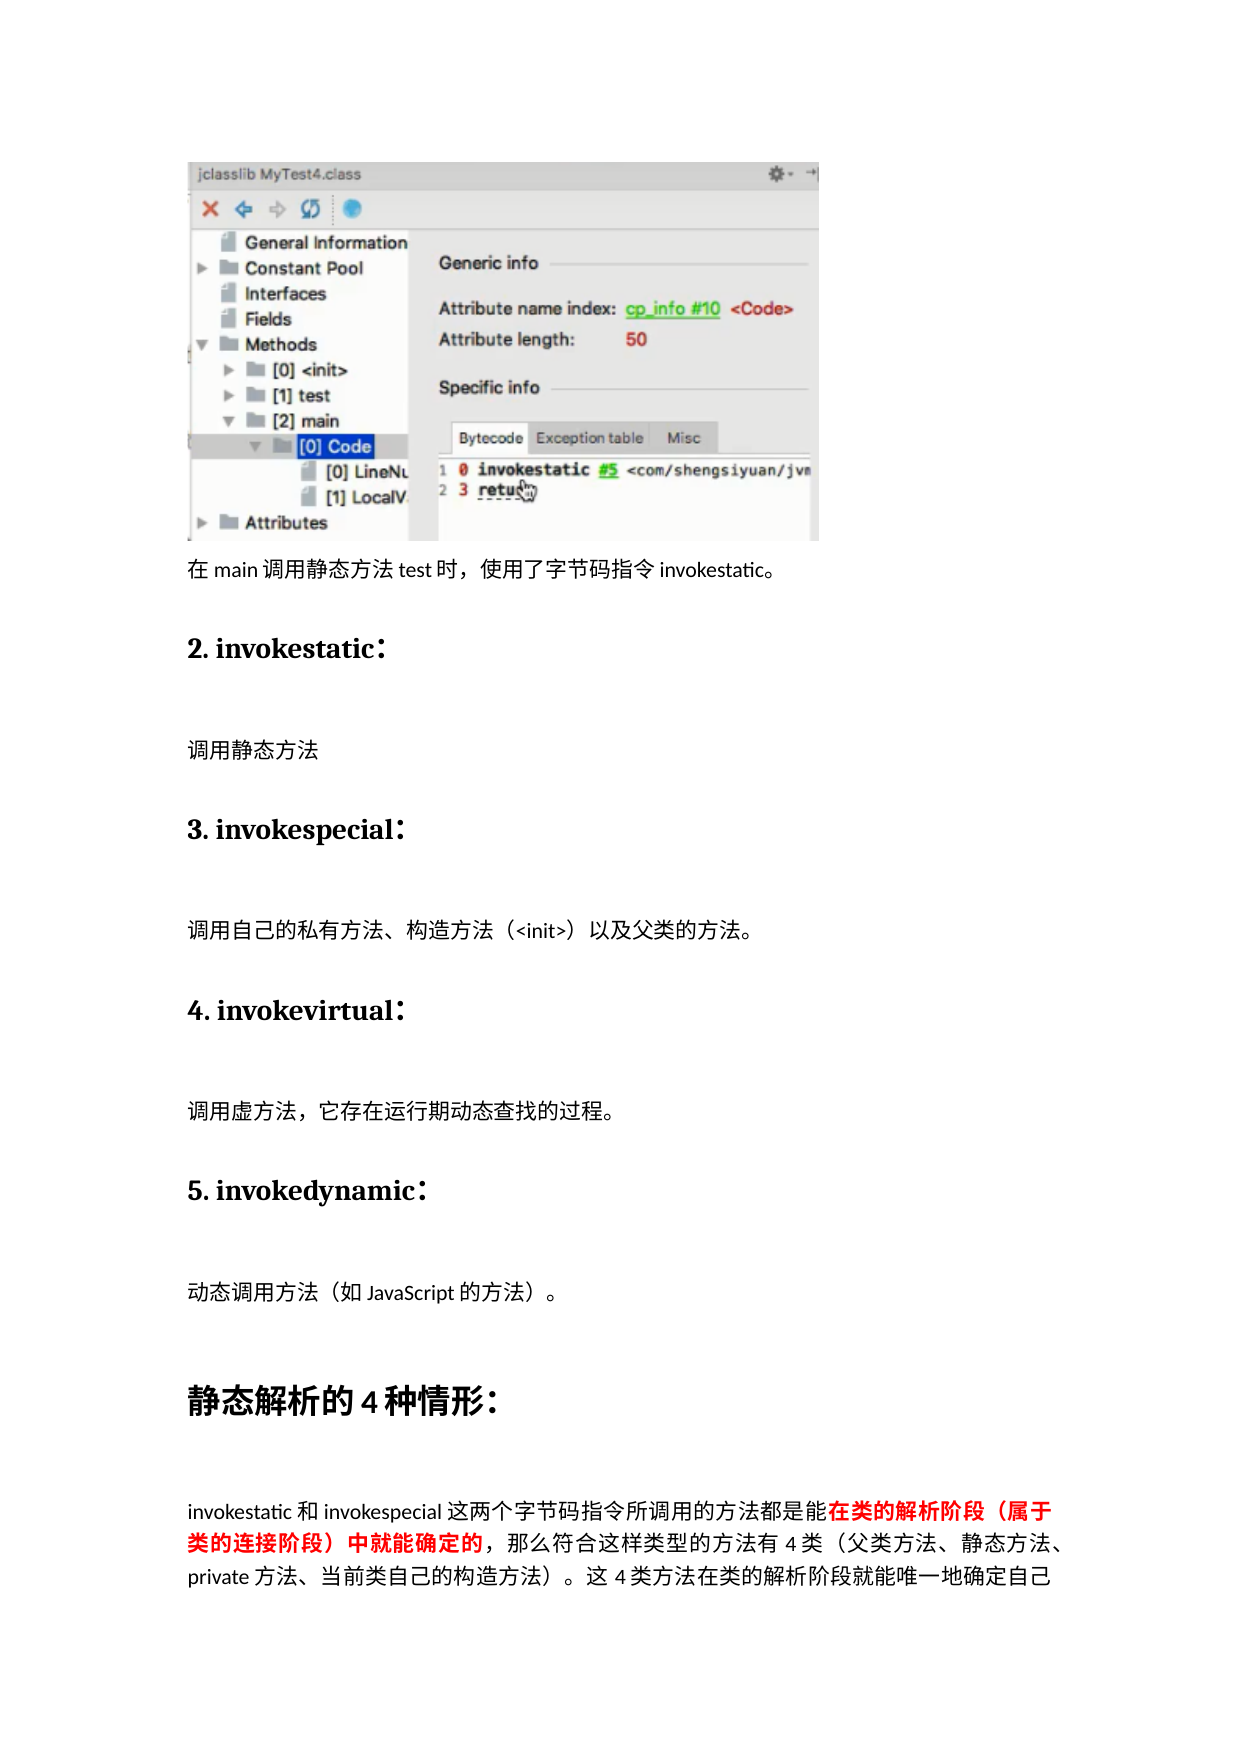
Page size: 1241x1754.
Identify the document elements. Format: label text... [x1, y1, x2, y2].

picture [187, 162, 819, 541]
subtitle 5. invokedynamic： [187, 1155, 1053, 1220]
text 调用静态方法 [187, 732, 1053, 765]
subtitle 静态解析的4种情形： [187, 1366, 1053, 1431]
text 调用自己的私有方法、构造方法（<init>）以及父类的方法。 [187, 913, 1053, 946]
text 动态调用方法（如JavaScript的方法）。 [187, 1274, 1053, 1307]
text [187, 1493, 1053, 1591]
subtitle 4. invokevirtual： [187, 975, 1053, 1040]
subtitle 2. invokestatic： [187, 614, 1053, 679]
text 调用虚方法，它存在运行期动态查找的过程。 [187, 1093, 1053, 1126]
subtitle 3. invokespecial： [187, 794, 1053, 859]
text 在main调用静态方法test时，使用了字节码指令invokestatic。 [187, 552, 1053, 584]
